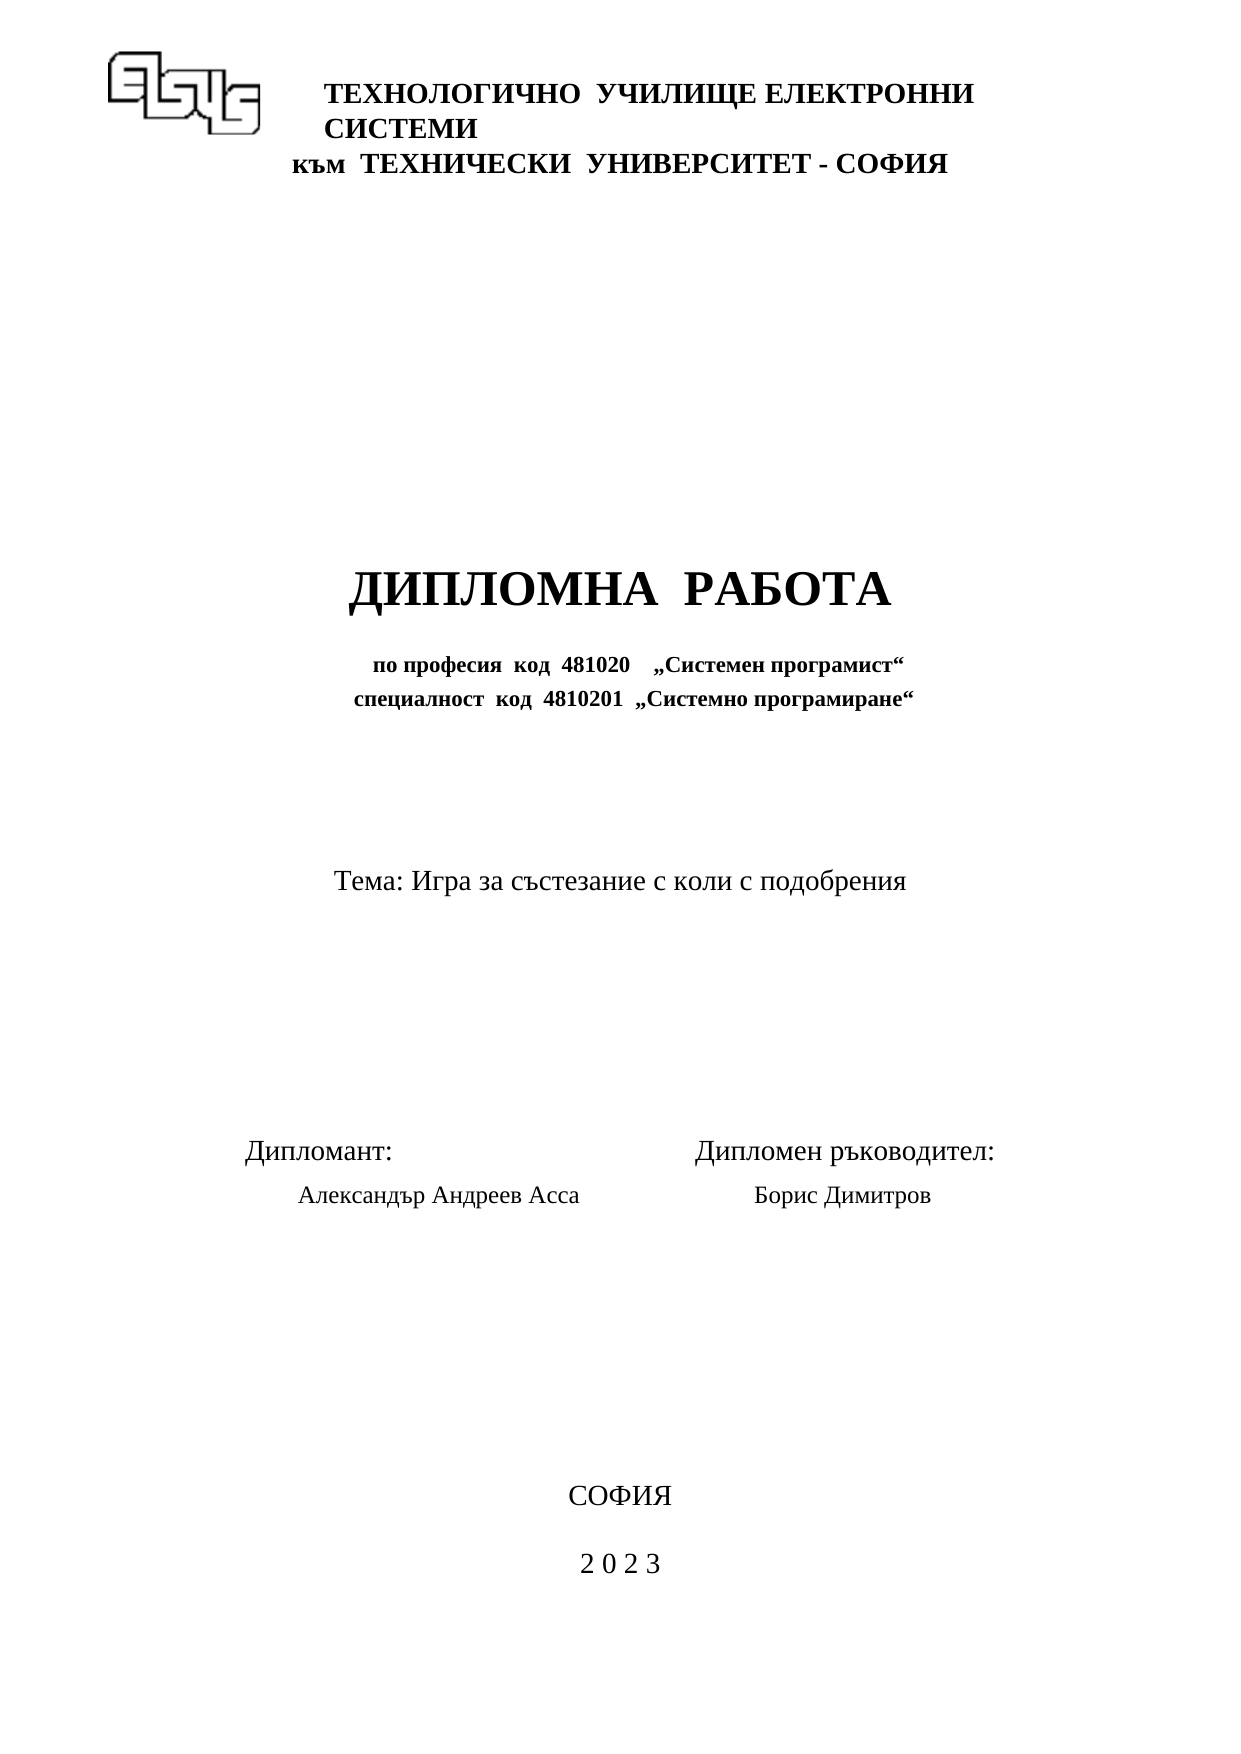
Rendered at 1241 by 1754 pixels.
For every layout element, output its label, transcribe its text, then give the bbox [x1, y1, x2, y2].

text специалност код 4810201 „Системно програмиране“ [354, 684, 1093, 712]
text Тема: Игра за състезание с коли с подобрения [147, 862, 1093, 897]
text СОФИЯ [147, 1477, 1093, 1512]
text по професия код 481020 „Системен програмист“ [373, 652, 1093, 678]
text Дипломант: Дипломен ръководител: [147, 1131, 1093, 1166]
text Александър Андреев Асса Борис Димитров [223, 1179, 1093, 1208]
text 2 0 2 3 [147, 1545, 1093, 1580]
text ДИПЛОМНА РАБОТА [147, 558, 1093, 617]
text към ТЕХНИЧЕСКИ УНИВЕРСИТЕТ - СОФИЯ [147, 144, 1093, 179]
list TЕХНОЛОГИЧНО УЧИЛИЩЕ ЕЛЕКТРОННИ СИСТЕМИ [147, 75, 1093, 144]
